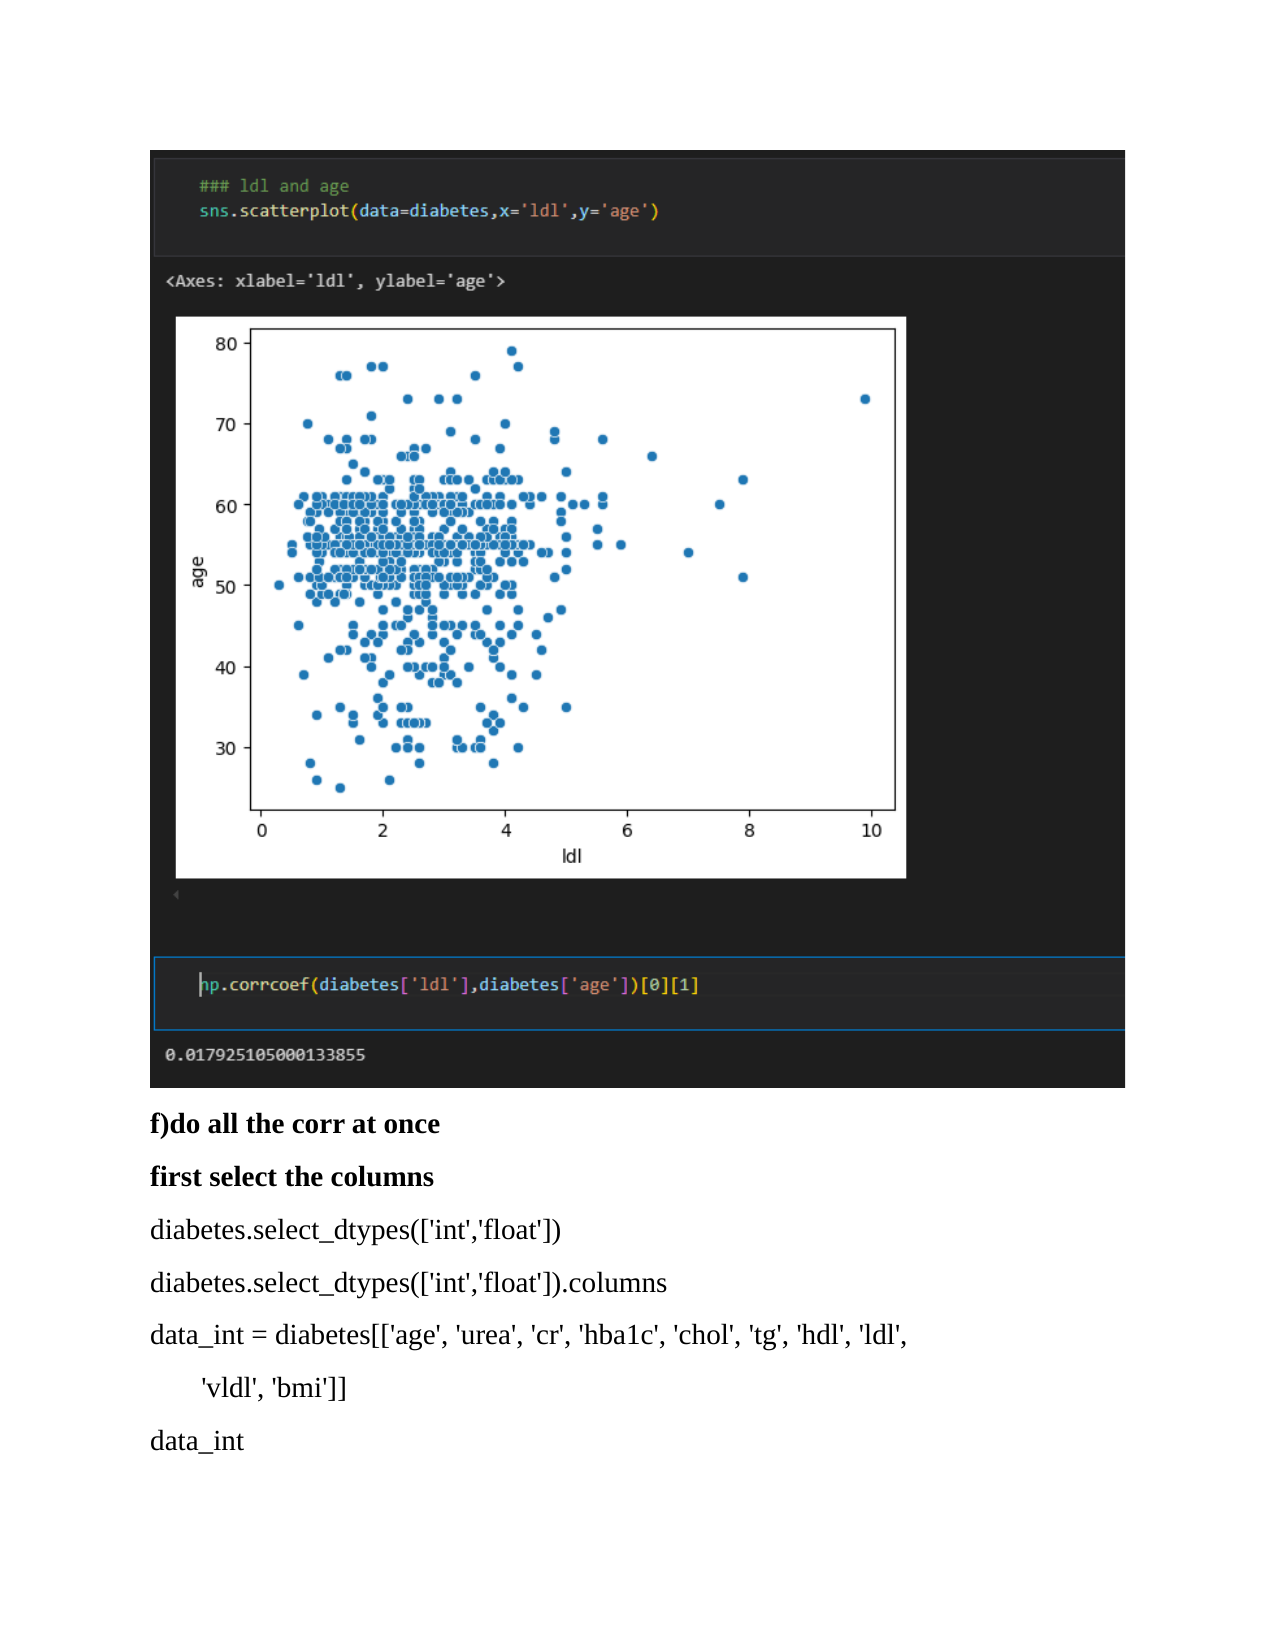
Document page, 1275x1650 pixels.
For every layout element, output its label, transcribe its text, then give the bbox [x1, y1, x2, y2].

text diabetes.select_dtypes(['int','float']) [150, 1212, 1125, 1245]
text 'vldl', 'bmi']] [150, 1370, 1125, 1404]
picture [150, 150, 1125, 1088]
text f)do all the corr at once [150, 1106, 1125, 1140]
text diabetes.select_dtypes(['int','float']).columns [150, 1265, 1125, 1298]
text data_int = diabetes[['age', 'urea', 'cr', 'hba1c', 'chol', 'tg', 'hdl', 'ldl', [150, 1317, 1125, 1351]
text data_int [150, 1423, 1125, 1457]
text first select the columns [150, 1159, 1125, 1193]
